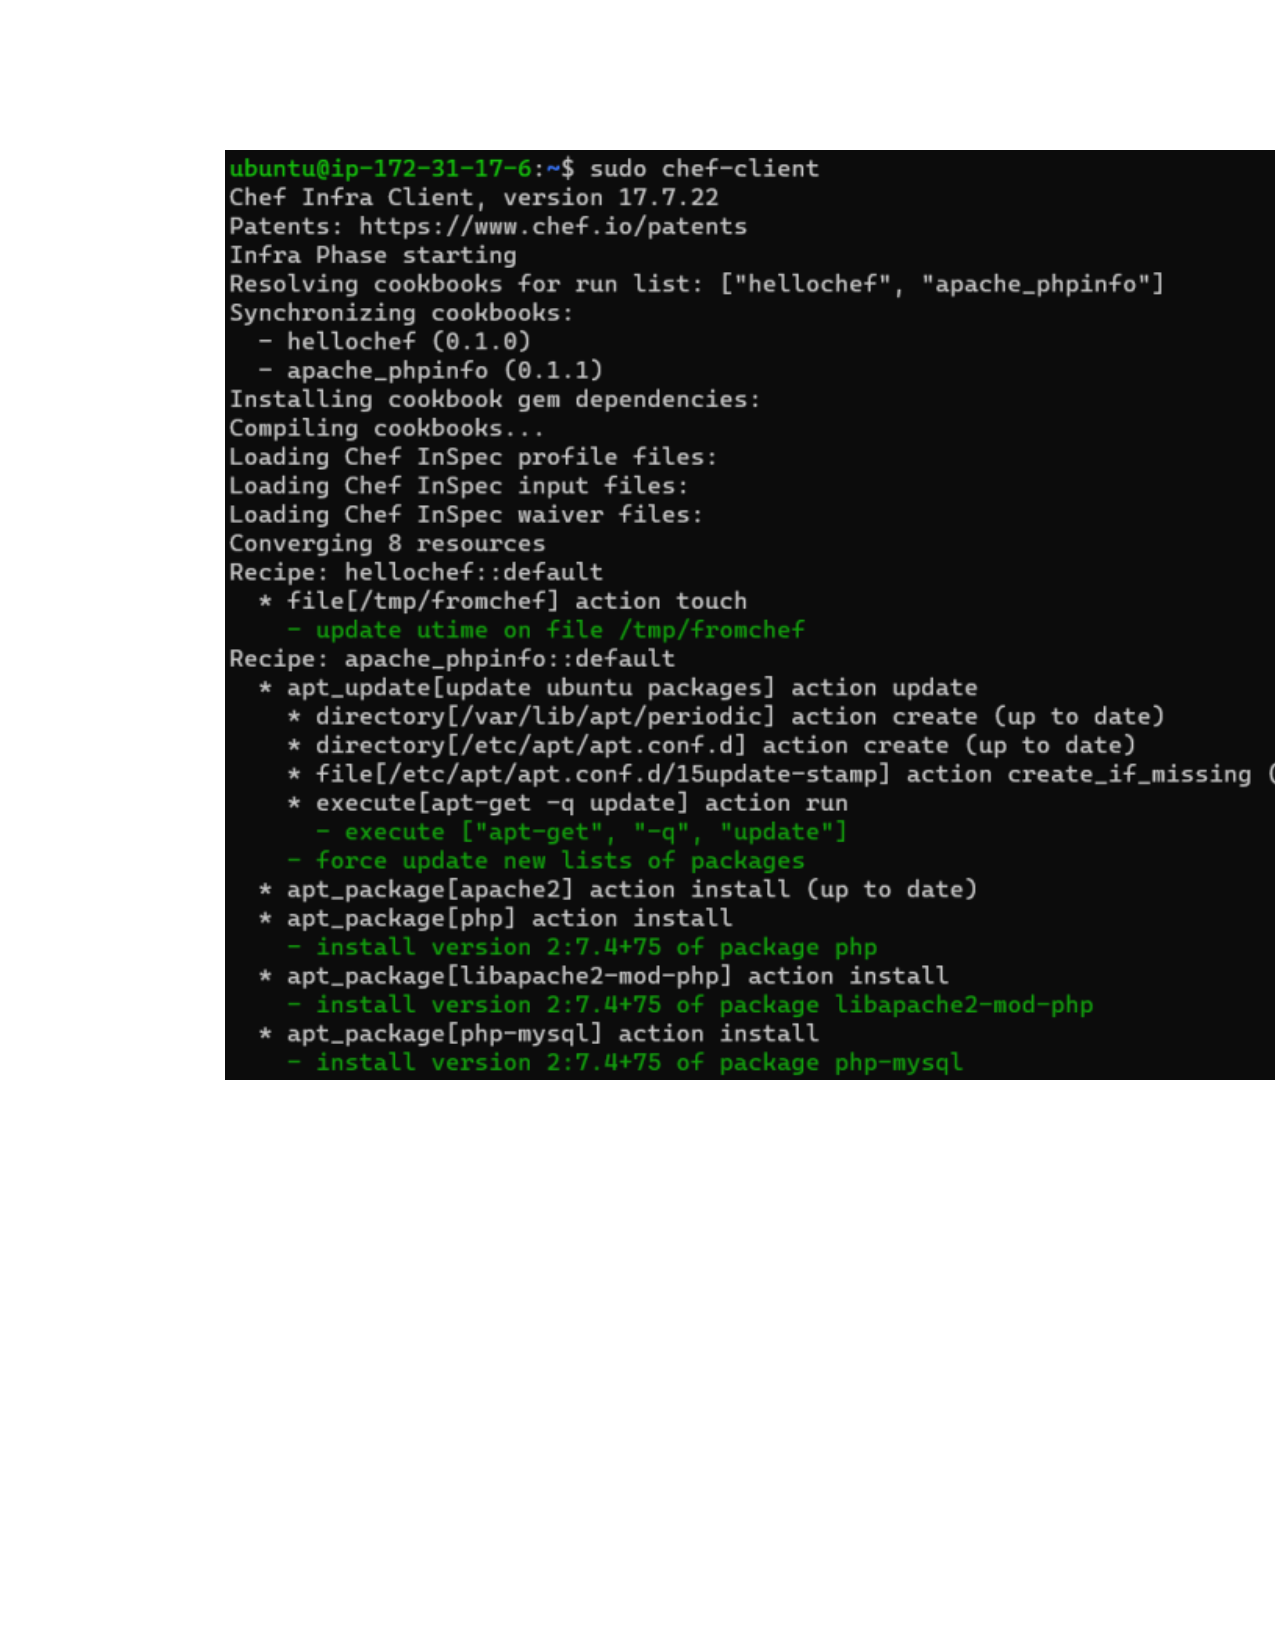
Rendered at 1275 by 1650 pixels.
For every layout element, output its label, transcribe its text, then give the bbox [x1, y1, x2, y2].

picture [225, 150, 1275, 1080]
